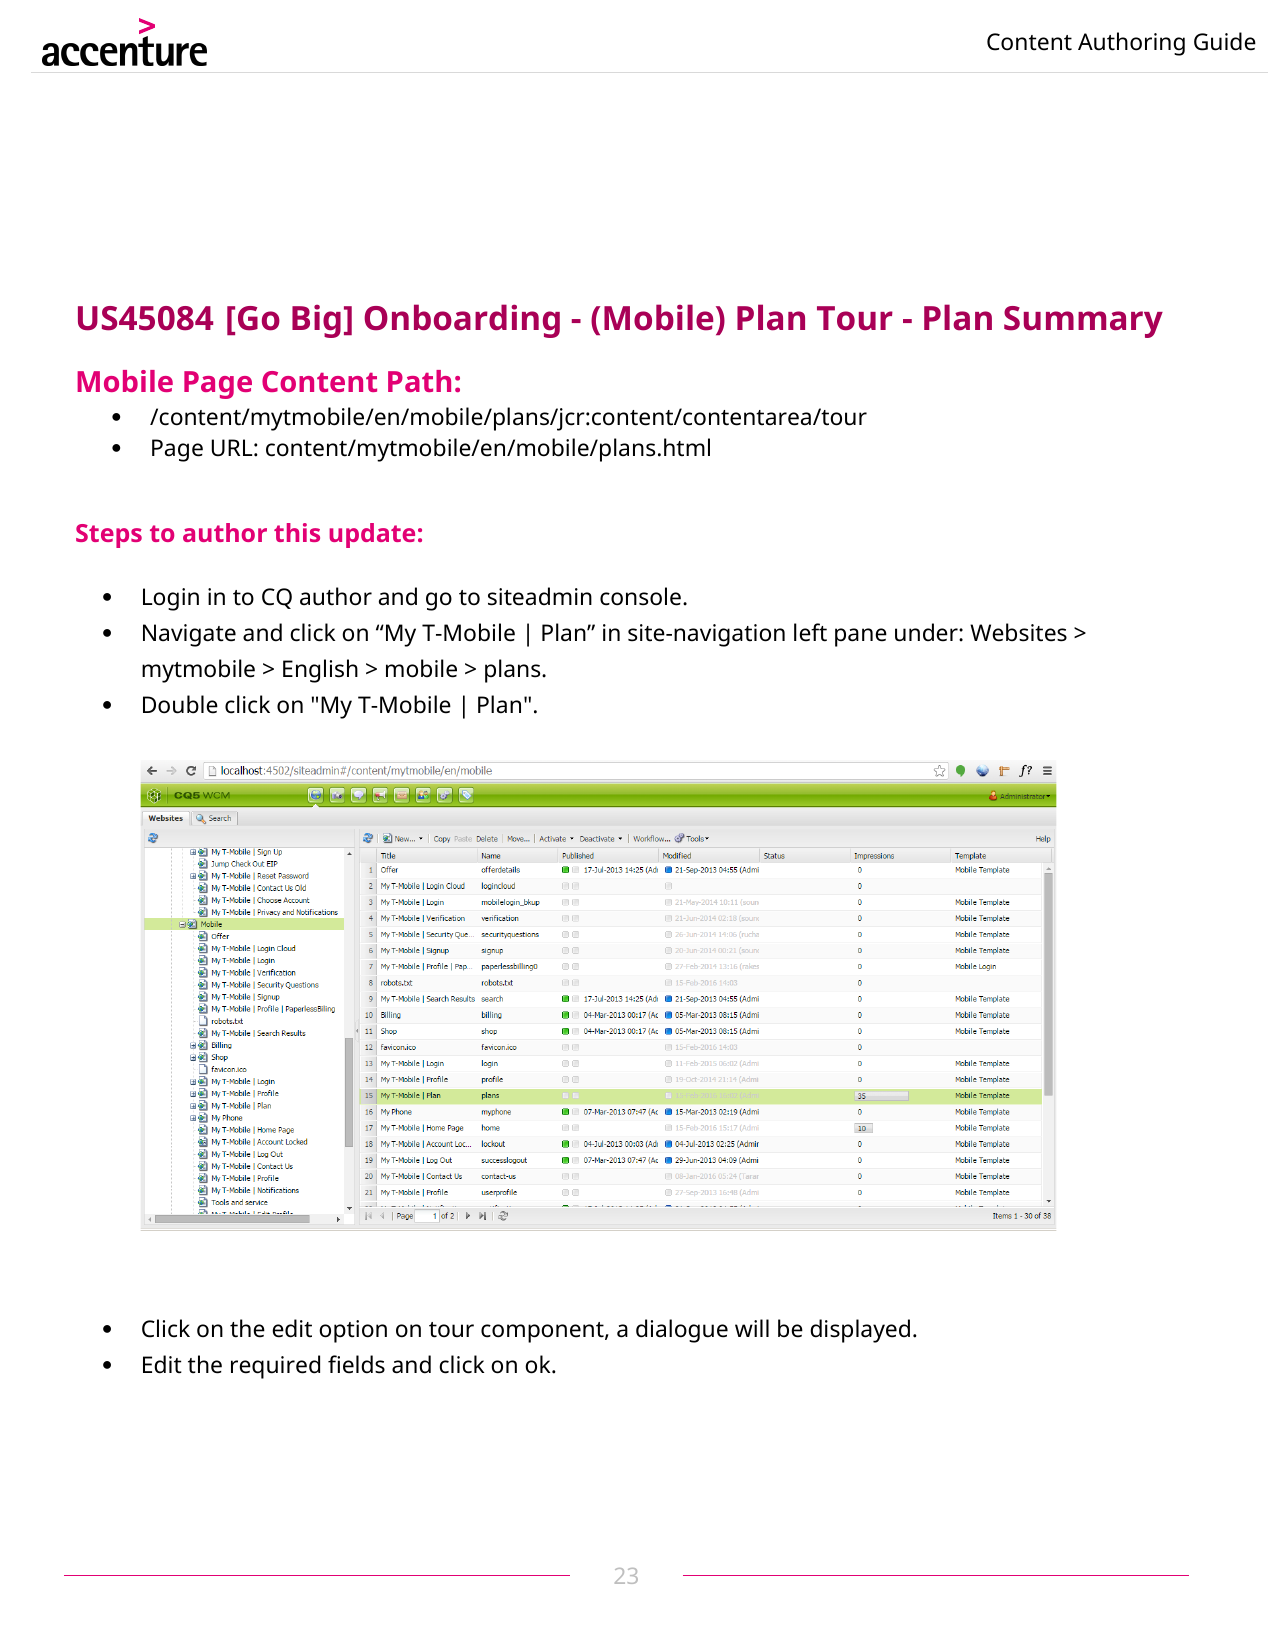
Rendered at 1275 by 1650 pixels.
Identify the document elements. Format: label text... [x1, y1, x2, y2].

list /content/mytmobile/en/mobile/plans/jcr:content/contentarea/tour [112, 401, 1200, 432]
list Login in to CQ author and go to siteadmin console. [103, 581, 1200, 612]
subtitle Mobile Page Content Path: [75, 361, 1200, 401]
subtitle Steps to author this update: [75, 516, 1200, 550]
list Navigate and click on “My T-Mobile | Plan” in site-navigation left pane under: Websites > mytmobile > English > mobile > plans. [103, 617, 1200, 684]
list Double click on "My T-Mobile | Plan". [103, 689, 1200, 720]
subtitle US45084 [Go Big] Onboarding - (Mobile) Plan Tour - Plan Summary [75, 295, 1200, 341]
list Click on the edit option on tour component, a dialogue will be displayed. [103, 1313, 1200, 1344]
list Edit the required fields and click on ok. [103, 1349, 1200, 1380]
list Page URL: content/mytmobile/en/mobile/plans.html [112, 432, 1200, 463]
picture [140, 760, 1057, 1231]
picture [42, 36, 207, 66]
